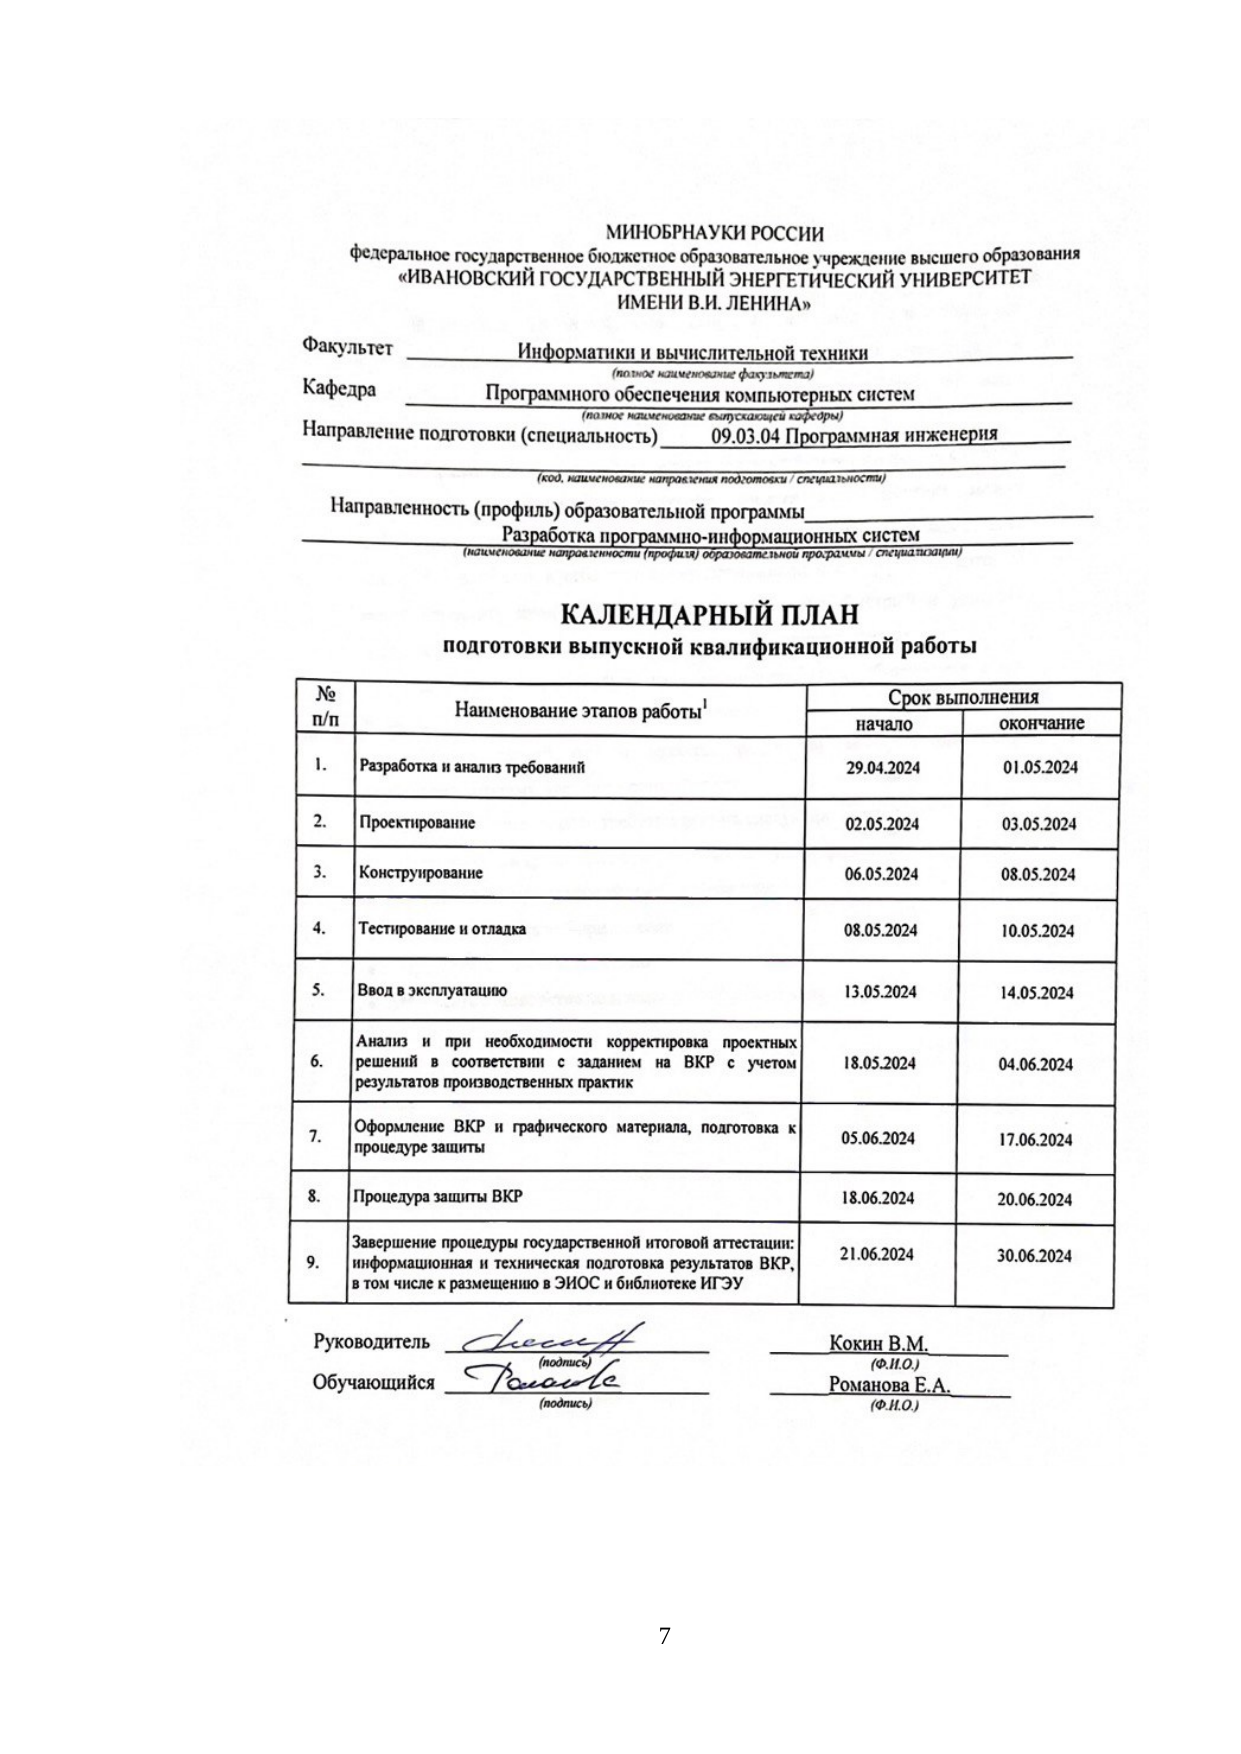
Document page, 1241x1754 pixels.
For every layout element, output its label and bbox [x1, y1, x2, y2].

picture [180, 118, 1149, 1466]
